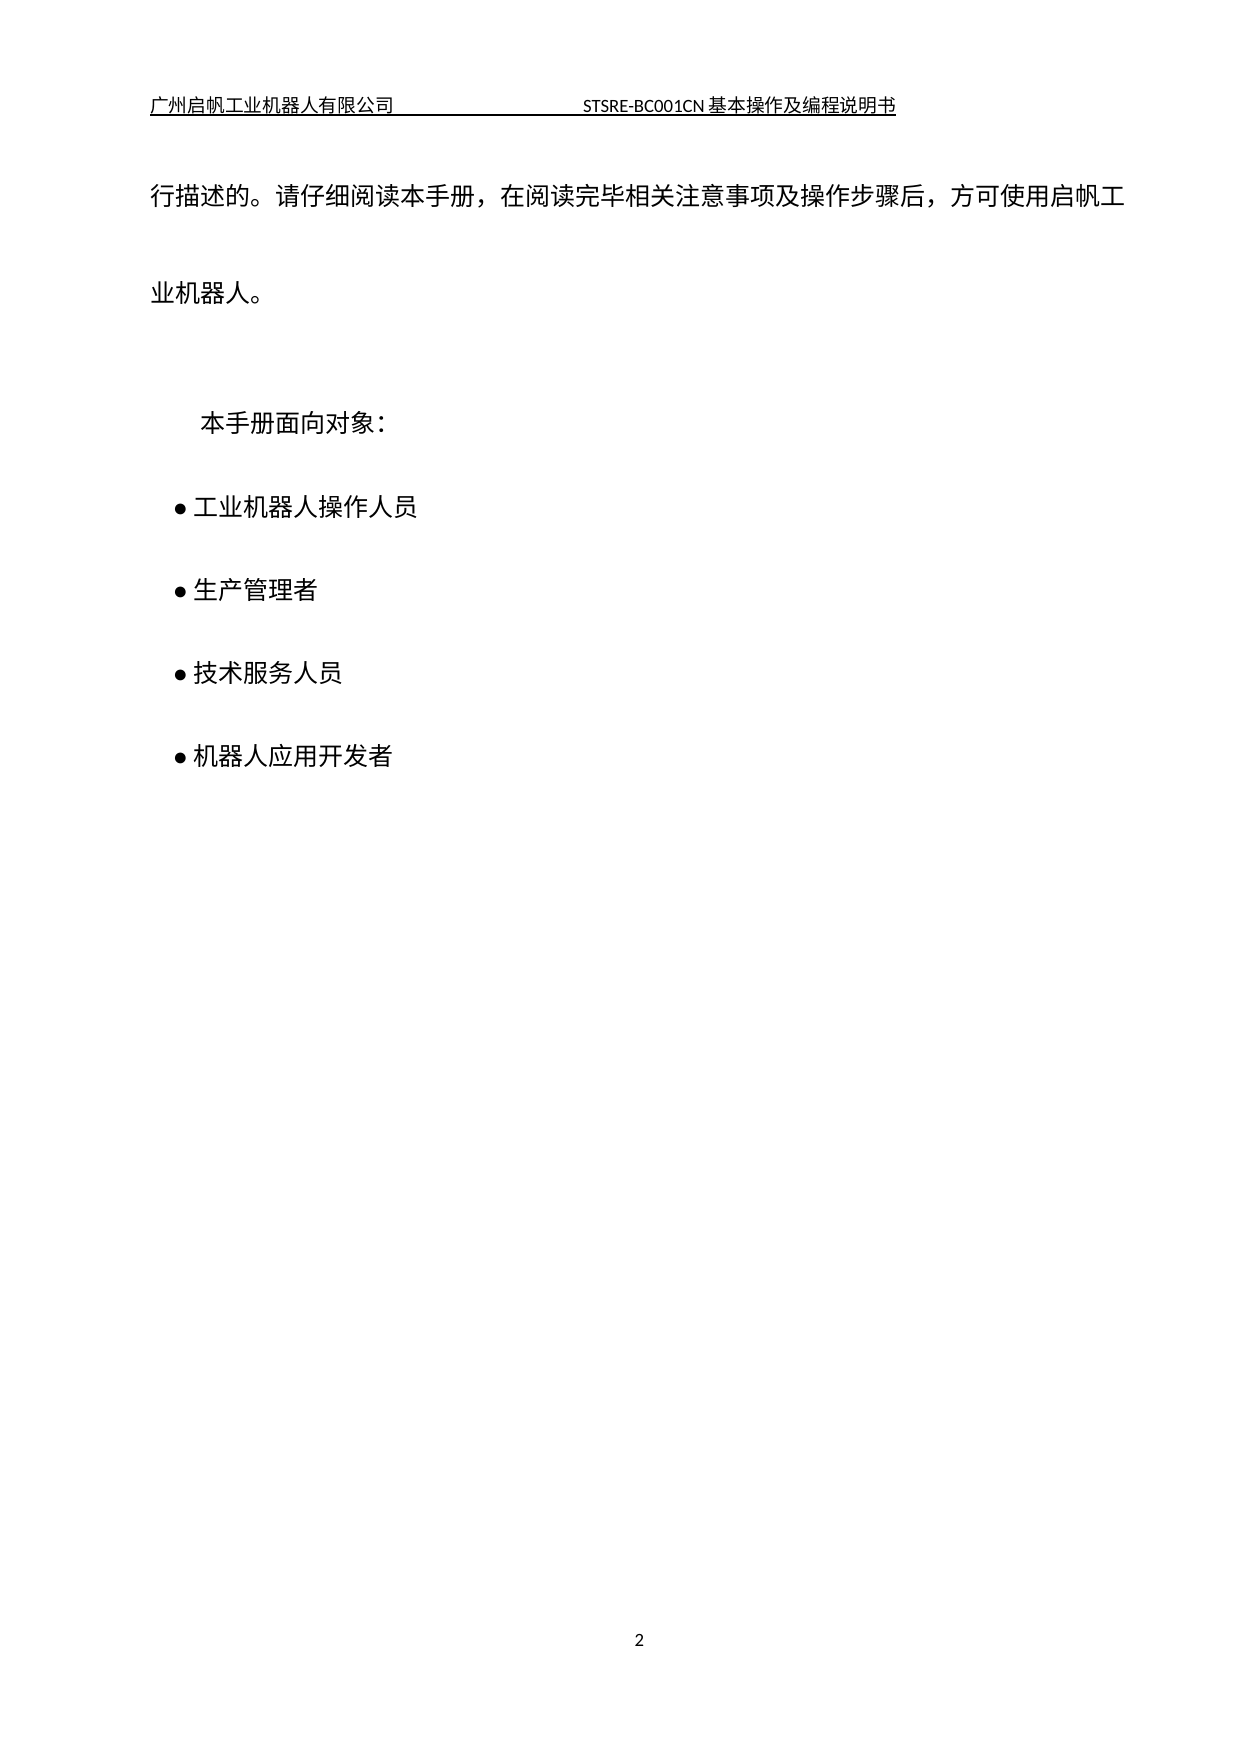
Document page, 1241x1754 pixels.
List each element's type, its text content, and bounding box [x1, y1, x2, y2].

list 技术服务人员 [150, 639, 1128, 704]
list 机器人应用开发者 [150, 722, 1128, 787]
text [150, 162, 1128, 324]
text 本手册面向对象： [150, 389, 1128, 454]
list 工业机器人操作人员 [150, 473, 1128, 538]
list 生产管理者 [150, 556, 1128, 621]
